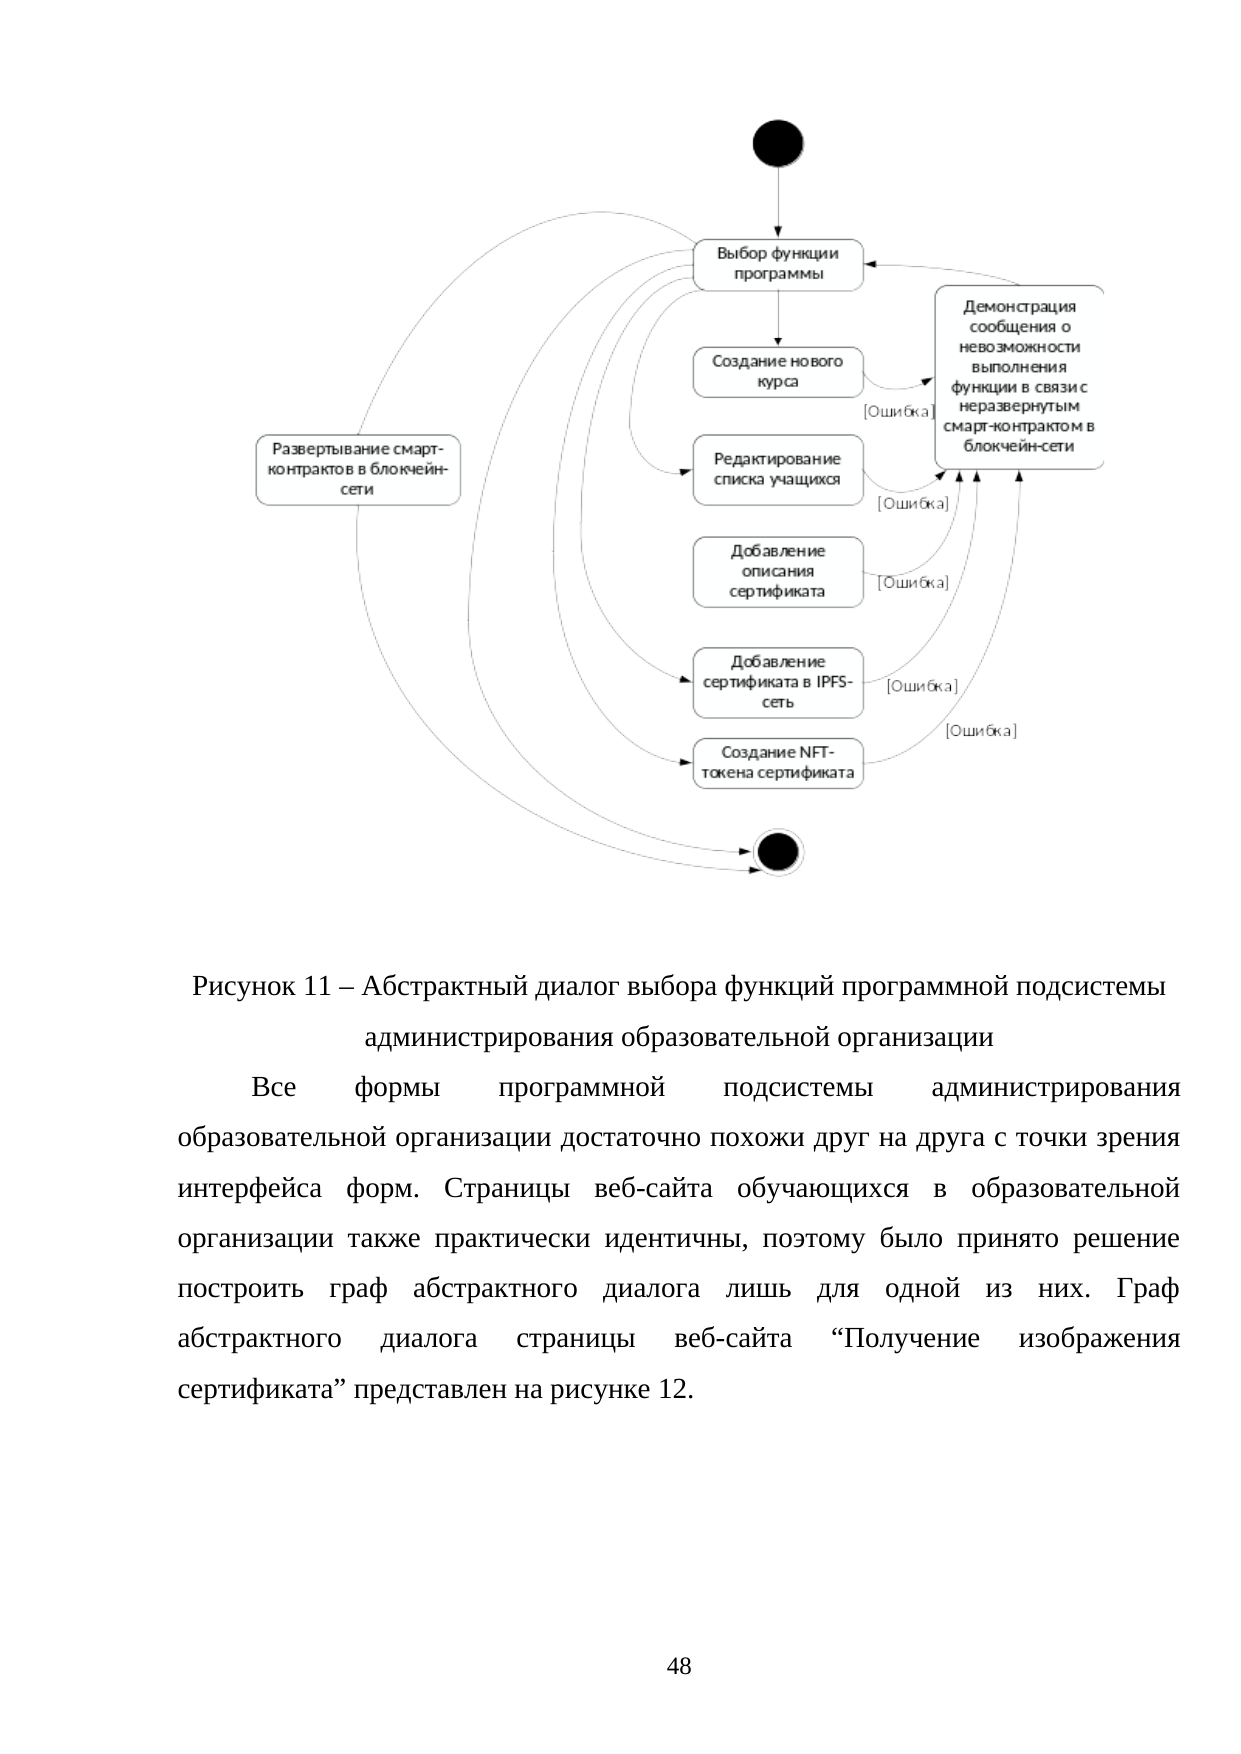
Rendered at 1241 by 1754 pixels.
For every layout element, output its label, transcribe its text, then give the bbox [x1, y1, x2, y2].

text Все формы программной подсистемы администрирования образовательной организации достаточно похожи друг на друга с точки зрения интерфейса форм. Страницы веб-сайта обучающихся в образовательной организации также практически идентичны, поэтому было принято решение построить граф абстрактного диалога лишь для одной из них. Граф абстрактного диалога страницы веб-сайта “Получение изображения сертификата” представлен на рисунке 12. [177, 1069, 1181, 1404]
text Рисунок 11 – Абстрактный диалог выбора функций программной подсистемы администрирования образовательной организации [177, 968, 1181, 1052]
